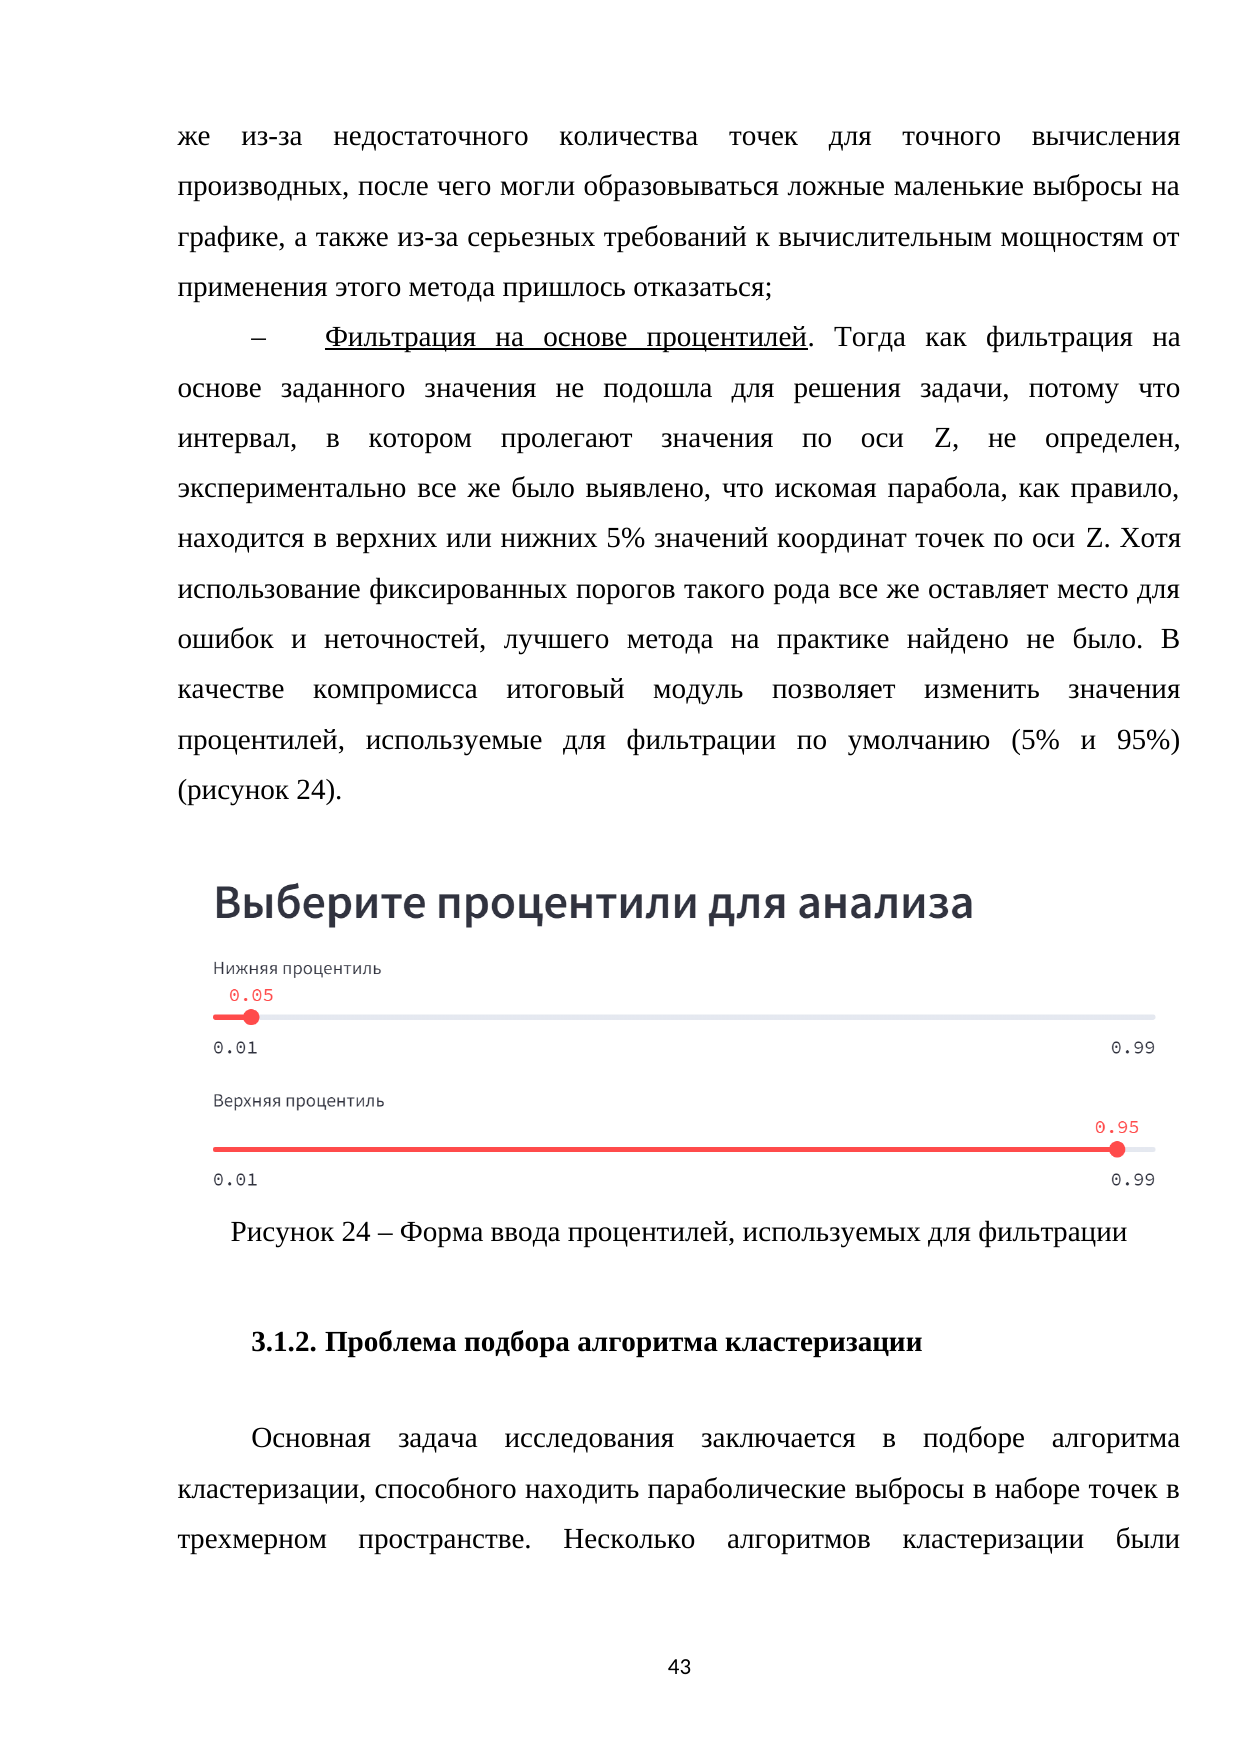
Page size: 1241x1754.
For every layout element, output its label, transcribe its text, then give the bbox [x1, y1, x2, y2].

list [177, 118, 1181, 303]
list Фильтрация на основе процентилей. Тогда как фильтрация на основе заданного значения не подошла для решения задачи, потому что интервал, в котором пролегают значения по оси Z, не определен, экспериментально все же было выявлено, что искомая парабола, как правило, находится в верхних или нижних 5% значений координат точек по оси Z. Хотя использование фиксированных порогов такого рода все же оставляет место для ошибок и неточностей, лучшего метода на практике найдено не было. В качестве компромисса итоговый модуль позволяет изменить значения процентилей, используемые для фильтрации по умолчанию (5% и 95%) (рисунок 24). [177, 319, 1181, 806]
subtitle Проблема подбора алгоритма кластеризации [177, 1324, 1181, 1358]
text Рисунок 24 – Форма ввода процентилей, используемых для фильтрации [177, 1214, 1181, 1247]
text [177, 1421, 1181, 1555]
picture [177, 872, 1182, 1200]
